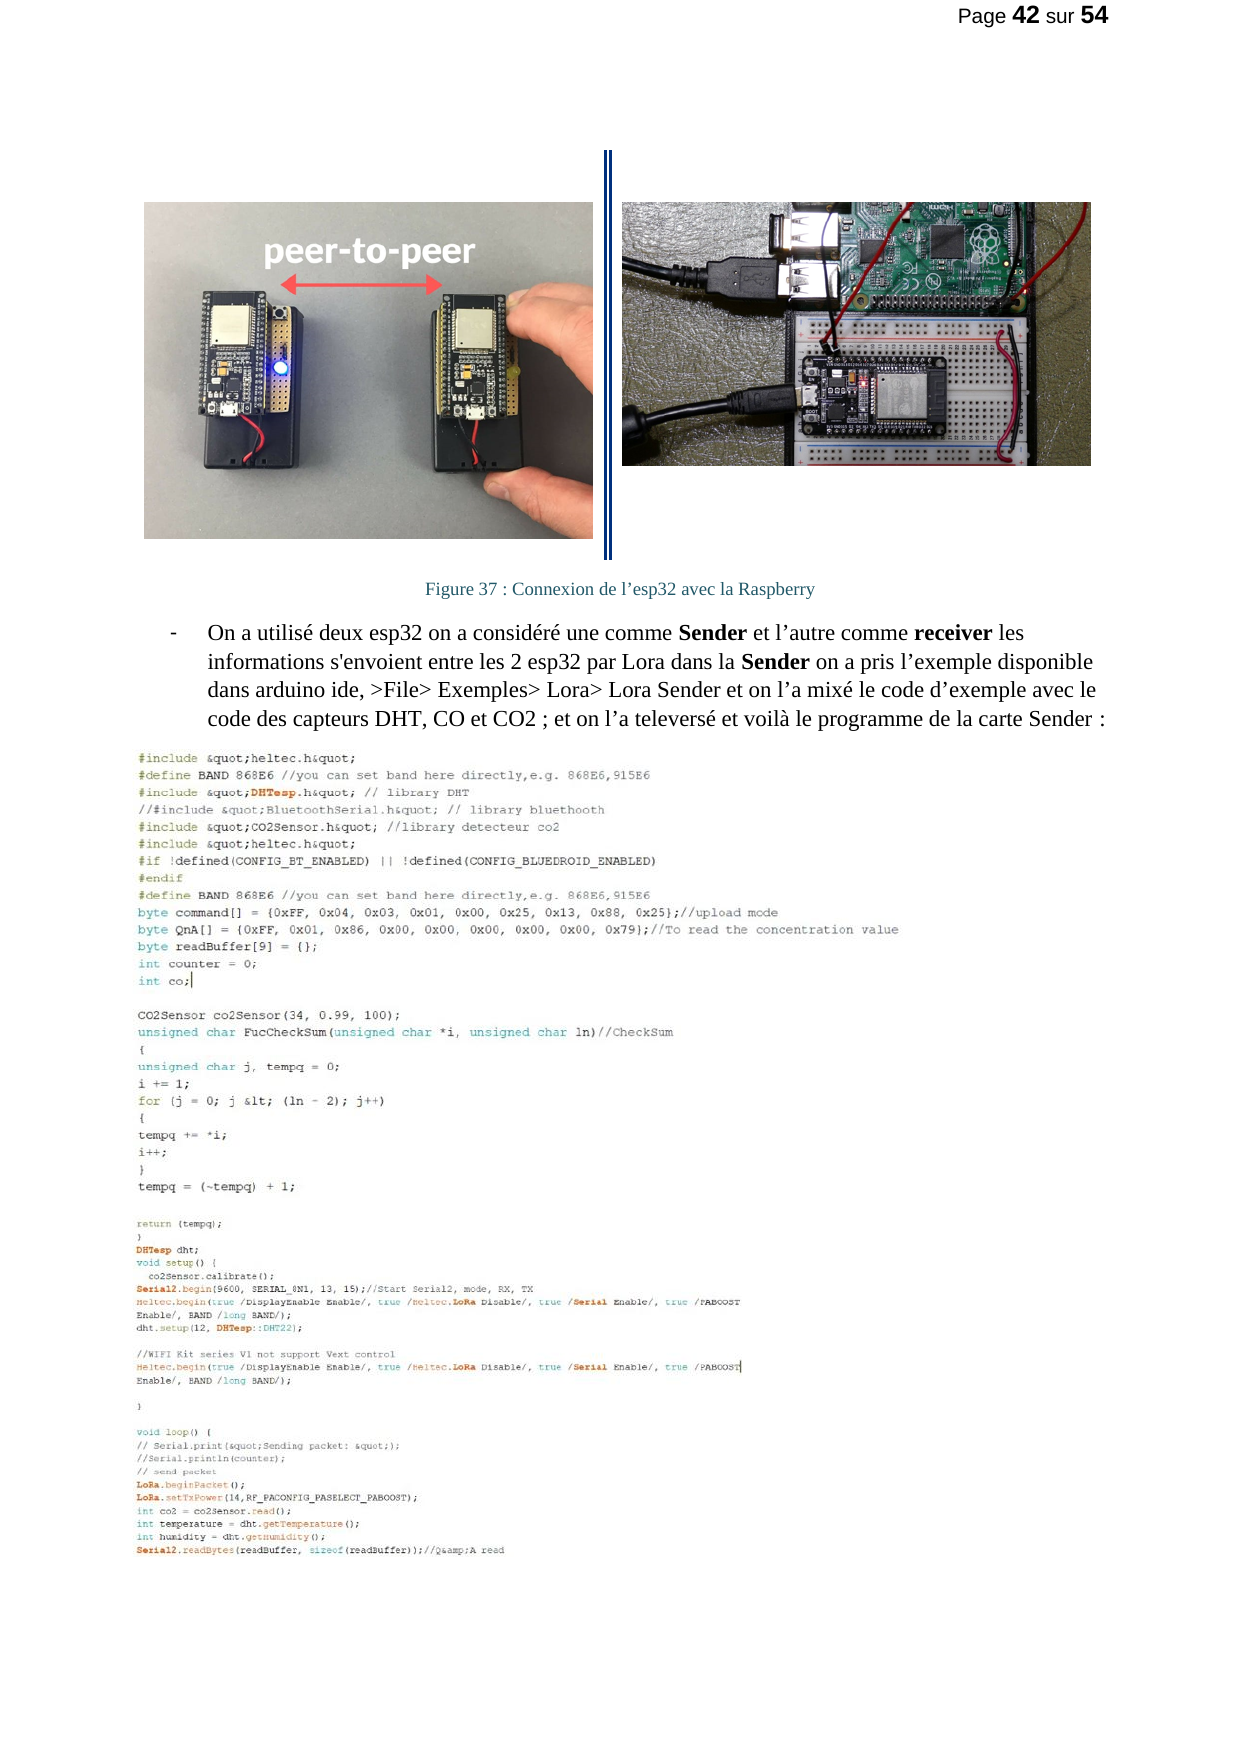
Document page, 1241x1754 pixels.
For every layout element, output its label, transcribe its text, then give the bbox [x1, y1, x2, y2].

picture [132, 150, 1108, 560]
text Figure 37 : Connexion de l’esp32 avec la Raspberry [132, 578, 1108, 599]
list On a utilisé deux esp32 on a considéré une comme Sender et l’autre comme receiver les informations s'envoient entre les 2 esp32 par Lora dans la Sender on a pris l’exemple disponible dans arduino ide, >File> Exemples> Lora> Lora Sender et on l’a mixé le code d’exemple avec le code des capteurs DHT, CO et CO2 ; et on l’a televersé et voilà le programme de la carte Sender : [170, 618, 1108, 731]
